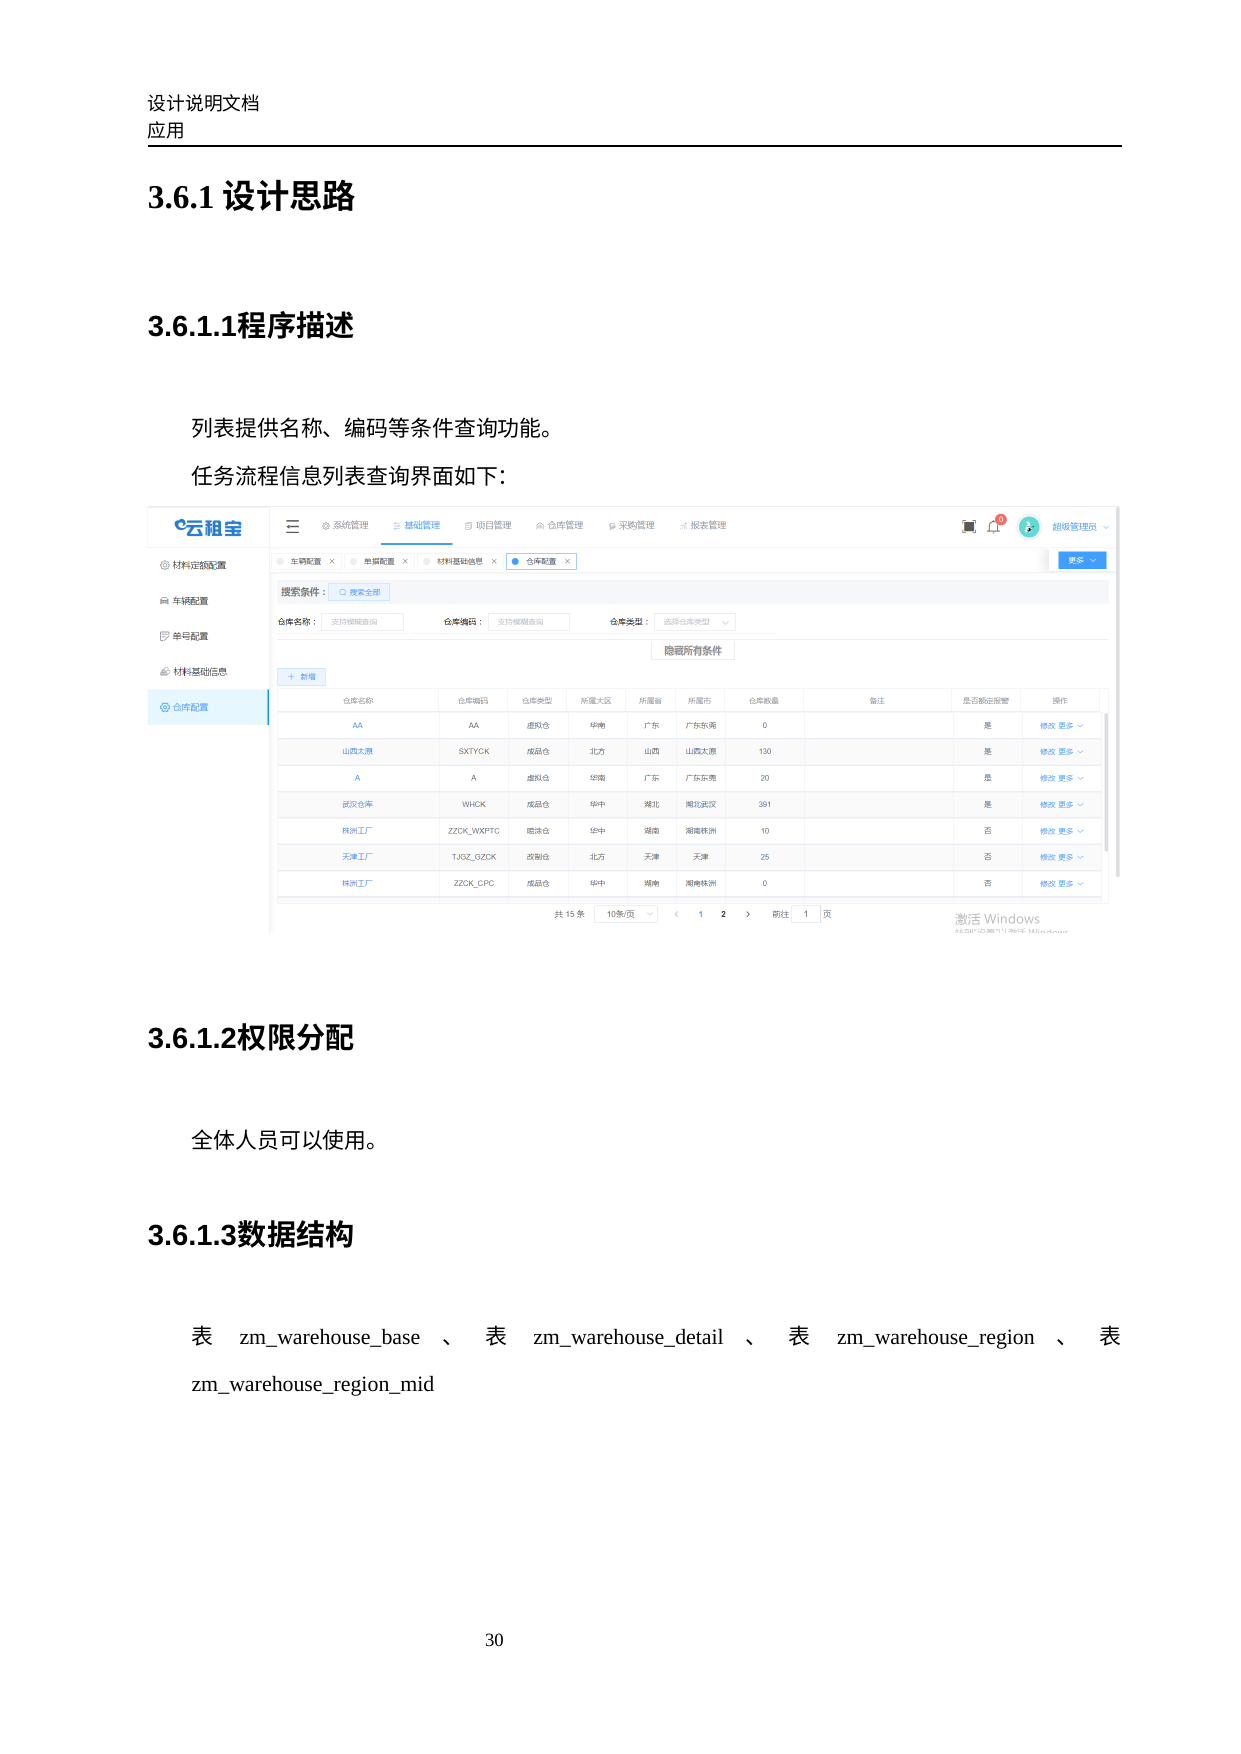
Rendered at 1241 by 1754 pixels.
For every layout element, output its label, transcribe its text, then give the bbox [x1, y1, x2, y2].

text 全体人员可以使用。 [191, 1122, 1122, 1155]
text 列表提供名称、编码等条件查询功能。 [148, 410, 1122, 443]
subtitle 数据结构 [148, 1200, 1122, 1265]
picture [147, 506, 1120, 933]
subtitle 设计思路 [148, 162, 1122, 227]
subtitle 程序描述 [148, 291, 1122, 356]
text 表zm_warehouse_base、表zm_warehouse_detail、表zm_warehouse_region、表zm_warehouse_region_mid [191, 1319, 1122, 1400]
subtitle 权限分配 [148, 1003, 1122, 1068]
text 任务流程信息列表查询界面如下： [191, 458, 1122, 491]
